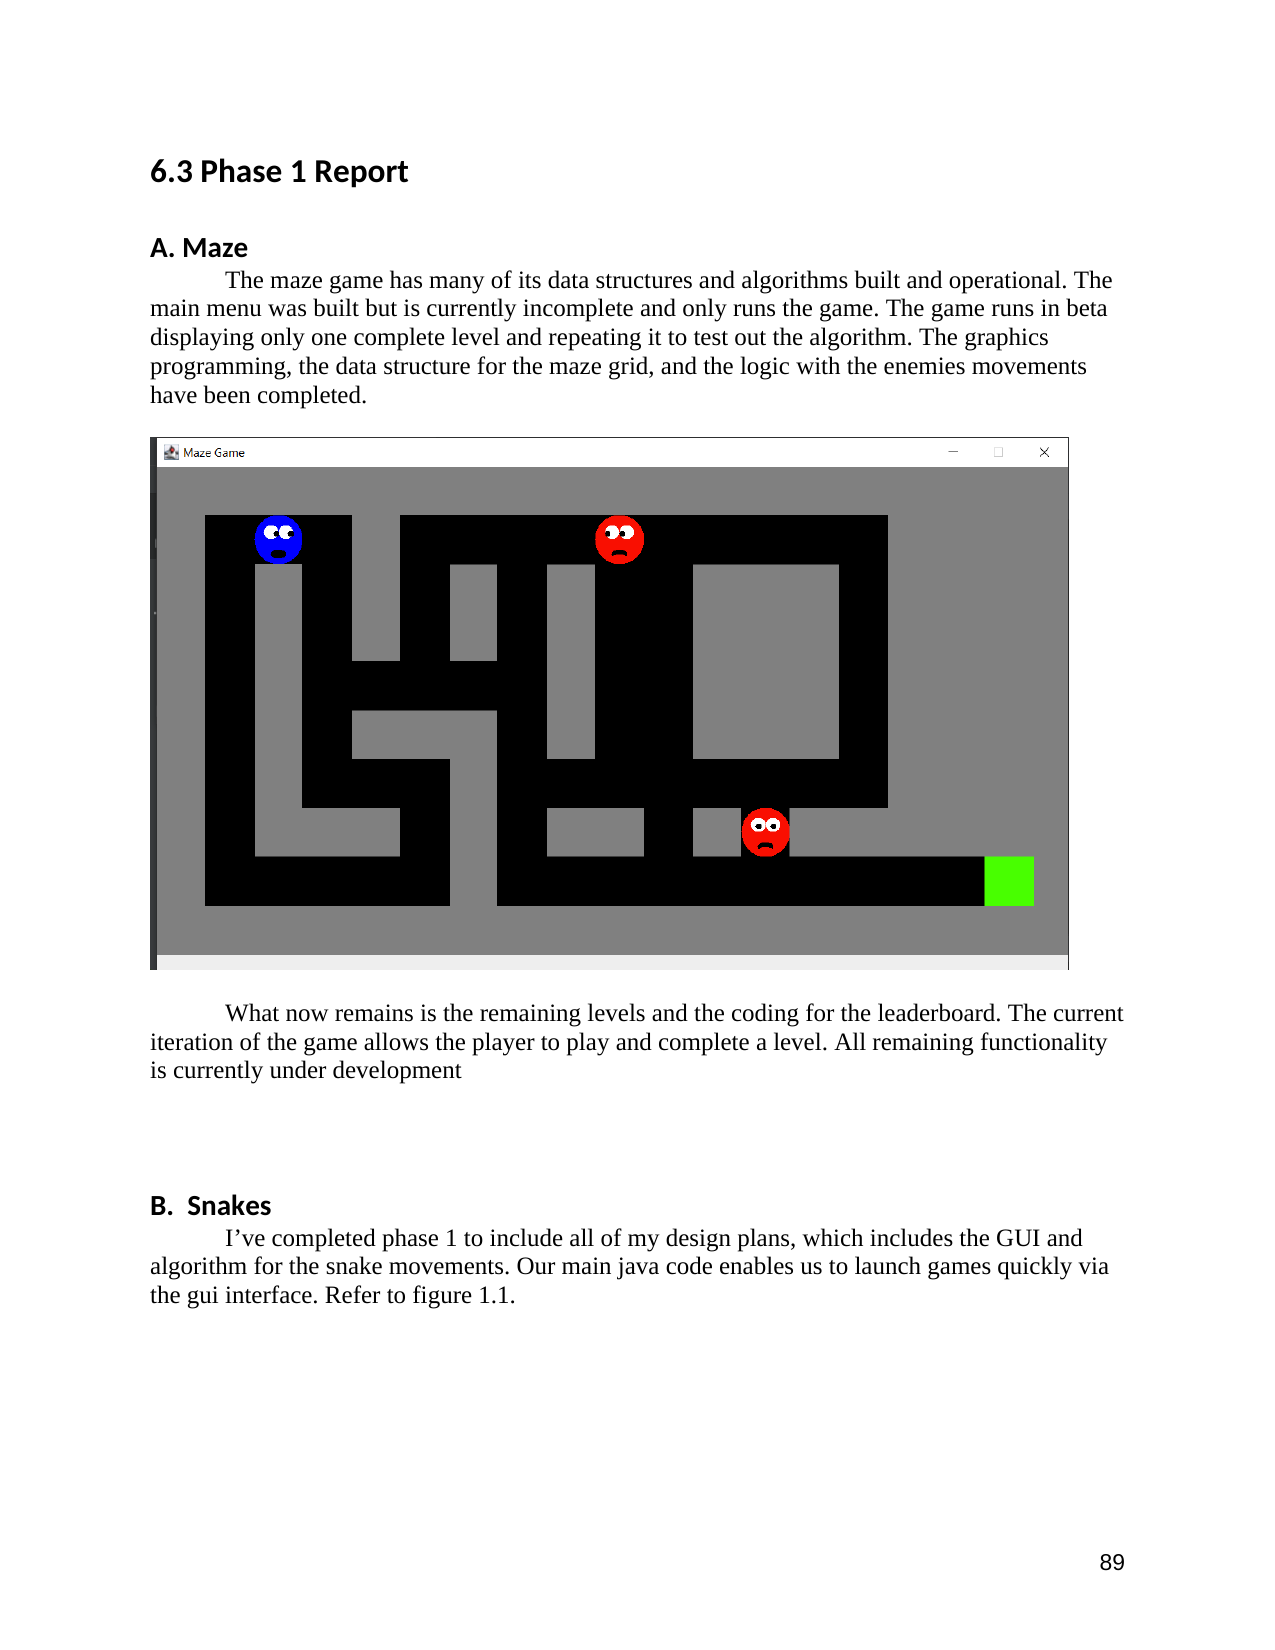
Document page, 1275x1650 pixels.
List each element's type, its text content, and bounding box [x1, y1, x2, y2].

subtitle A. Maze [150, 229, 1125, 265]
picture [150, 437, 1069, 970]
text The maze game has many of its data structures and algorithms built and operational. The main menu was built but is currently incomplete and only runs the game. The game runs in beta displaying only one complete level and repeating it to test out the algorithm. The graphics programming, the data structure for the maze grid, and the logic with the enemies movements have been completed. [150, 265, 1125, 408]
subtitle 6.3 Phase 1 Report [150, 150, 1125, 191]
text What now remains is the remaining levels and the coding for the leaderboard. The current iteration of the game allows the player to play and complete a level. All remaining functionality is currently under development [150, 998, 1125, 1084]
subtitle B. Snakes [150, 1187, 1125, 1223]
text I’ve completed phase 1 to include all of my design plans, which includes the GUI and algorithm for the snake movements. Our main java code enables us to launch games quickly via the gui interface. Refer to figure 1.1. [150, 1223, 1125, 1309]
